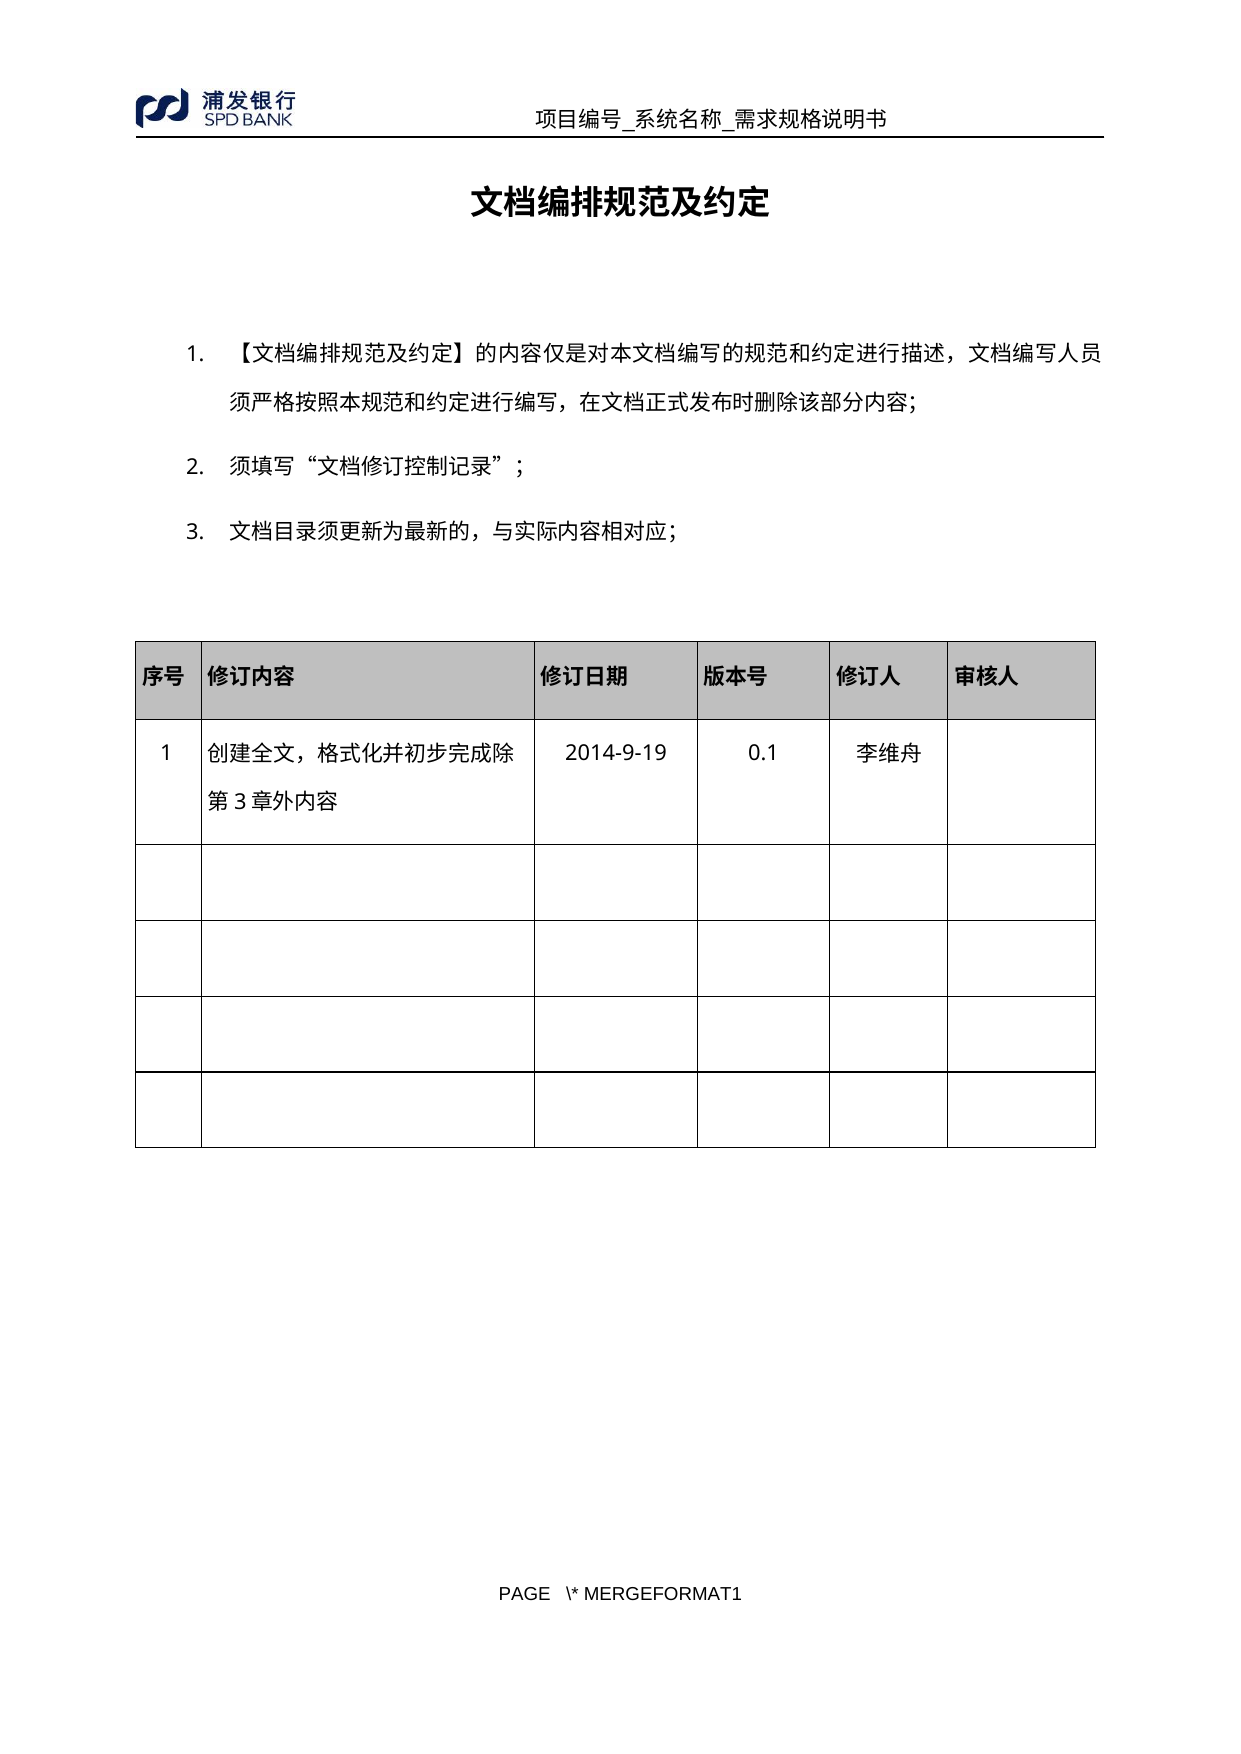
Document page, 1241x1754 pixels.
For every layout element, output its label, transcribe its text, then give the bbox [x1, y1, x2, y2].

table_cell 2014-9-19 [535, 720, 697, 844]
table_cell [830, 1073, 947, 1147]
table_cell [535, 997, 697, 1071]
table_cell [948, 720, 1095, 844]
table_cell [136, 921, 201, 996]
table_header 审核人 [948, 642, 1095, 719]
table_cell [948, 1073, 1095, 1147]
table_cell [136, 1073, 201, 1147]
list 文档目录须更新为最新的，与实际内容相对应； [186, 514, 1104, 546]
table_header 修订内容 [202, 642, 534, 719]
table_cell [535, 921, 697, 996]
table_cell [830, 997, 947, 1071]
table_header 修订人 [830, 642, 947, 719]
table_cell [202, 997, 534, 1071]
table_cell [136, 845, 201, 920]
table_header 修订日期 [535, 642, 697, 719]
text 文档编排规范及约定 [136, 167, 1104, 232]
table_cell [202, 921, 534, 996]
table_header 序号 [136, 642, 201, 719]
list 【文档编排规范及约定】的内容仅是对本文档编写的规范和约定进行描述，文档编写人员须严格按照本规范和约定进行编写，在文档正式发布时删除该部分内容； [186, 336, 1104, 417]
picture [135, 88, 296, 128]
table_cell [948, 997, 1095, 1071]
table_cell [830, 845, 947, 920]
table_cell [535, 1073, 697, 1147]
table_cell [948, 845, 1095, 920]
list 须填写“文档修订控制记录”； [186, 449, 1104, 482]
table_cell [698, 921, 829, 996]
table_cell [698, 845, 829, 920]
table_cell [202, 845, 534, 920]
table_cell 创建全文，格式化并初步完成除第3章外内容 [202, 720, 534, 844]
table_cell [698, 997, 829, 1071]
table_cell [136, 997, 201, 1071]
table_header 版本号 [698, 642, 829, 719]
table_cell 0.1 [698, 720, 829, 844]
table_cell 1 [136, 720, 201, 844]
table_cell 李维舟 [830, 720, 947, 844]
table_cell [698, 1073, 829, 1147]
table_cell [535, 845, 697, 920]
table_cell [948, 921, 1095, 996]
table_cell [830, 921, 947, 996]
table_cell [202, 1073, 534, 1147]
